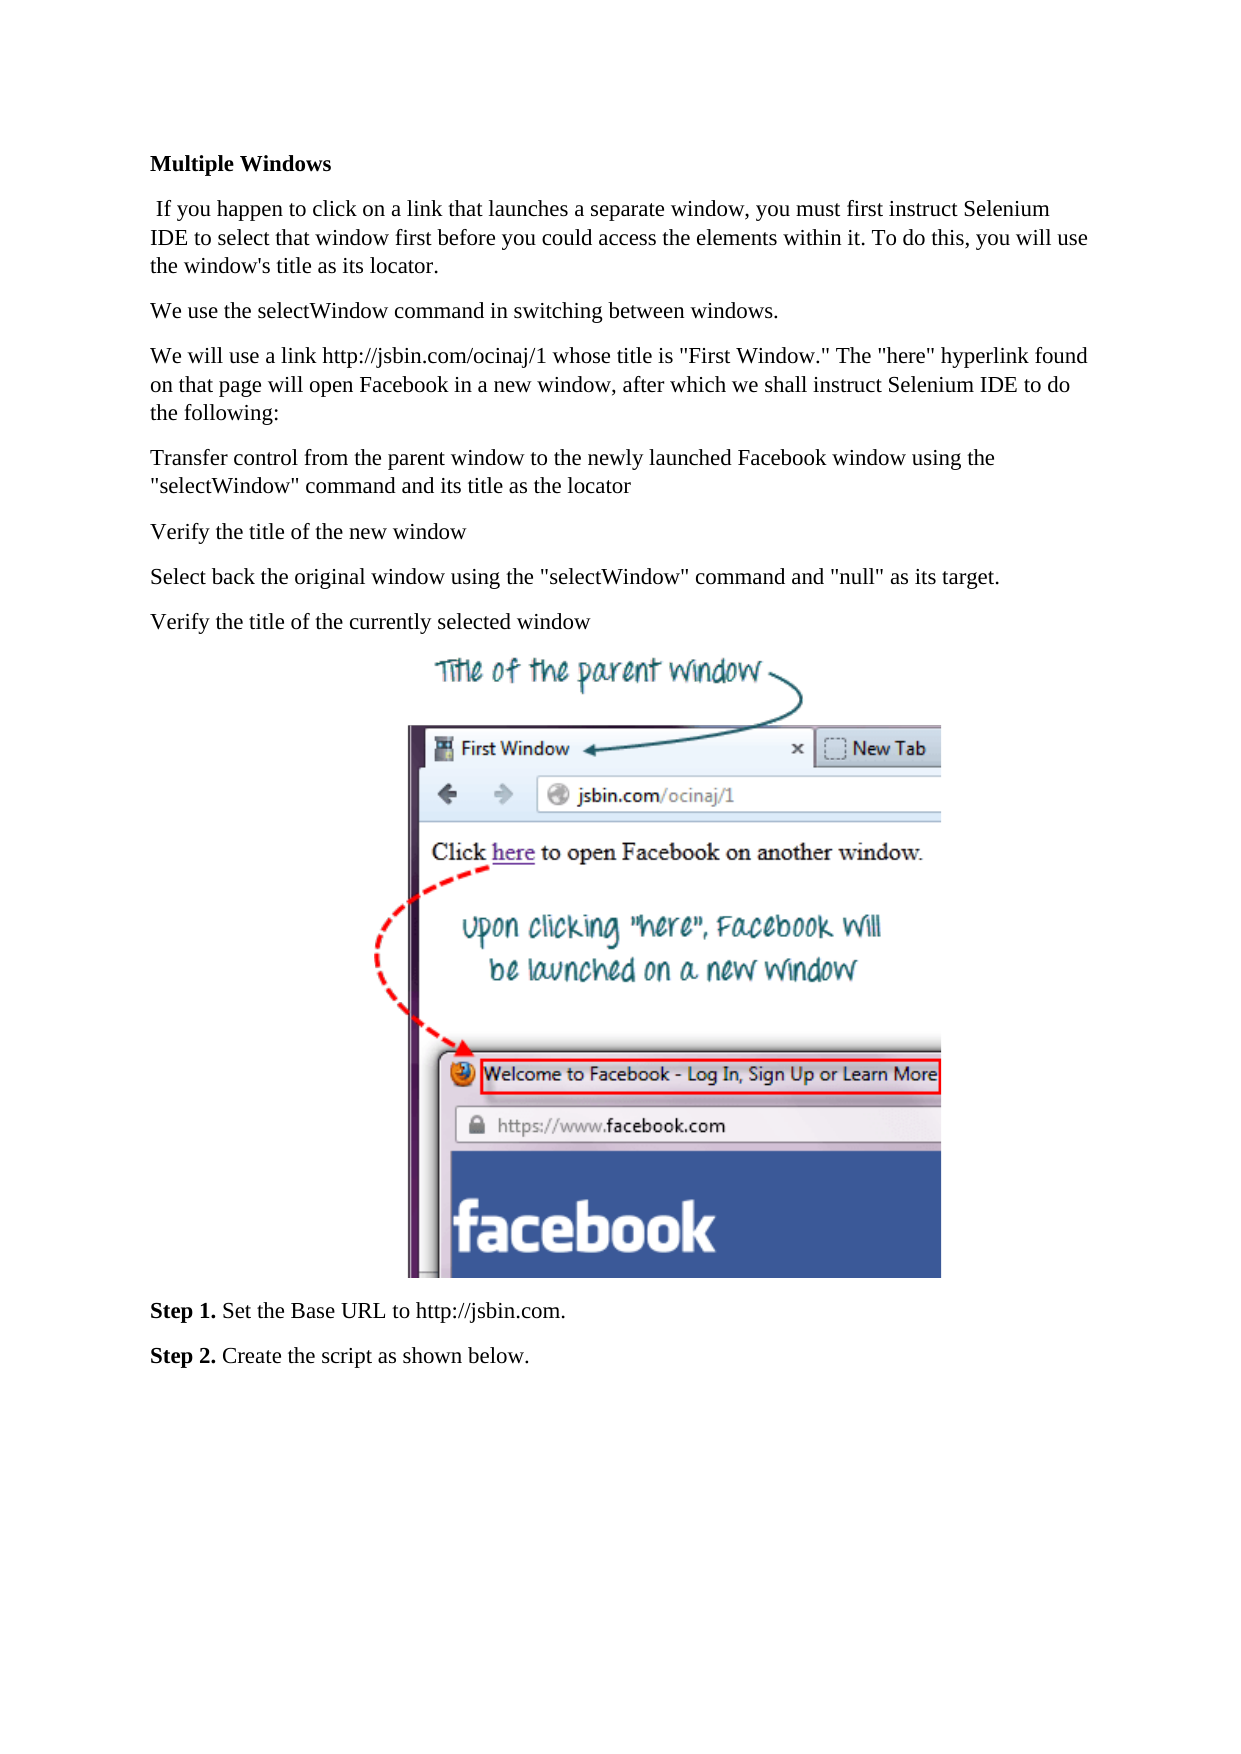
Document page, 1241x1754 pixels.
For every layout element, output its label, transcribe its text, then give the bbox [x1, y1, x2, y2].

text Step 2. Create the script as shown below. [150, 1342, 1090, 1368]
text Select back the original window using the "selectWindow" command and "null" as its target. [150, 563, 1090, 589]
text If you happen to click on a link that launches a separate window, you must first instruct Selenium IDE to select that window first before you could access the elements within it. To do this, you will use the window's title as its locator. [150, 195, 1090, 278]
text Verify the title of the new window [150, 518, 1090, 544]
text Step 1. Set the Base URL to http://jsbin.com. [150, 1297, 1090, 1323]
text We use the selectWindow command in switching between windows. [150, 297, 1090, 323]
text Verify the title of the currently selected window [150, 608, 1090, 634]
text Transfer control from the parent window to the newly launched Facebook window using the "selectWindow" command and its title as the locator [150, 444, 1090, 499]
text We will use a link http://jsbin.com/ocinaj/1 whose title is "First Window." The "here" hyperlink found on that page will open Facebook in a new window, after which we shall instruct Selenium IDE to do the following: [150, 342, 1090, 425]
text Multiple Windows [150, 150, 1090, 176]
picture [374, 653, 942, 1278]
